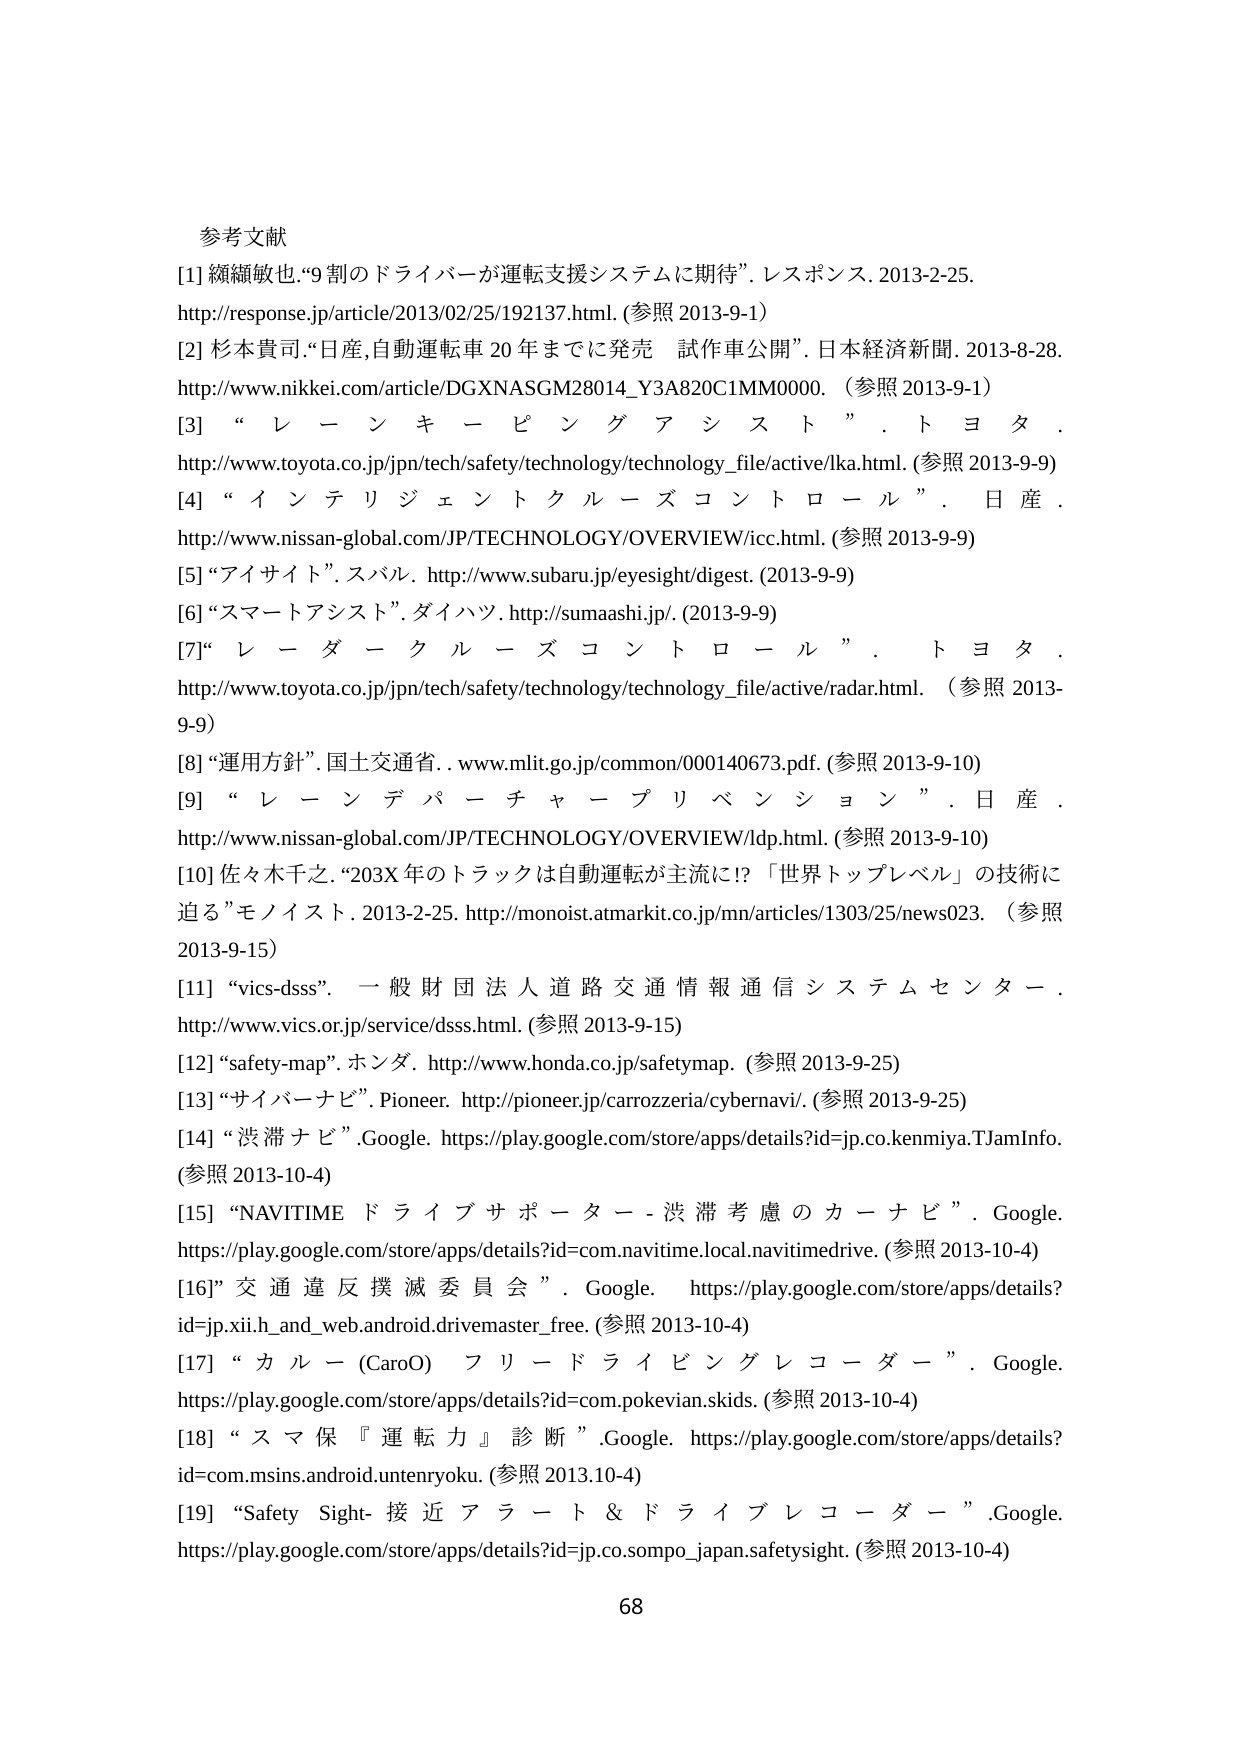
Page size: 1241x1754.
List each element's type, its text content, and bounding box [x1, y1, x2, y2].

text [17] “カルー(CaroO) フリードライビングレコーダー”. Google. https://play.google.com/store/apps/details?id=com.pokevian.skids. (参照2013-10-4) [177, 1342, 1063, 1417]
text [9] “レーンデパーチャープリベンション”.日産. http://www.nissan-global.com/JP/TECHNOLOGY/OVERVIEW/ldp.html. (参照2013-9-10) [177, 779, 1063, 854]
text [2] 杉本貴司.“日産,自動運転車20年までに発売 試作車公開”. 日本経済新聞. 2013-8-28. http://www.nikkei.com/article/DGXNASGM28014_Y3A820C1MM0000. （参照2013-9-1） [177, 329, 1063, 404]
text [5] “アイサイト”. スバル. http://www.subaru.jp/eyesight/digest. (2013-9-9) [177, 554, 1063, 592]
text [8] “運用方針”. 国土交通省. . www.mlit.go.jp/common/000140673.pdf‎. (参照2013-9-10) [177, 742, 1063, 779]
text 参考文献 [177, 217, 1063, 254]
text [11] “vics-dsss”. 一般財団法人道路交通情報通信システムセンター. http://www.vics.or.jp/service/dsss.html. (参照2013-9-15) [177, 967, 1063, 1042]
text [19] “Safety Sight-接近アラート＆ドライブレコーダー”.Google. https://play.google.com/store/apps/details?id=jp.co.sompo_japan.safetysight. (参照2013-10-4) [177, 1492, 1063, 1567]
text [12] “safety-map”. ホンダ. http://www.honda.co.jp/safetymap. (参照2013-9-25) [177, 1042, 1063, 1079]
text [7]“レーダークルーズコントロール”. トヨタ. http://www.toyota.co.jp/jpn/tech/safety/technology/technology_file/active/radar.html. （参照2013-9-9） [177, 629, 1063, 742]
text [15] “NAVITIMEドライブサポーター-渋滞考慮のカーナビ”. Google. https://play.google.com/store/apps/details?id=com.navitime.local.navitimedrive. (参照2013-10-4) [177, 1192, 1063, 1267]
text [16]”交通違反撲滅委員会”. Google. https://play.google.com/store/apps/details?id=jp.xii.h_and_web.android.drivemaster_free. (参照2013-10-4) [177, 1267, 1063, 1342]
text [14] “渋滞ナビ”.Google. https://play.google.com/store/apps/details?id=jp.co.kenmiya.TJamInfo. (参照2013-10-4) [177, 1117, 1063, 1192]
text [10] 佐々木千之. “203X年のトラックは自動運転が主流に!? 「世界トップレベル」の技術に迫る”モノイスト. 2013-2-25. http://monoist.atmarkit.co.jp/mn/articles/1303/25/news023. （参照2013-9-15） [177, 854, 1063, 967]
text [18] “スマ保『運転力』診断”.Google. https://play.google.com/store/apps/details?id=com.msins.android.untenryoku. (参照2013.10-4) [177, 1417, 1063, 1492]
text [6] “スマートアシスト”. ダイハツ. http://sumaashi.jp/. (2013-9-9) [177, 592, 1063, 629]
text [13] “サイバーナビ”. Pioneer. http://pioneer.jp/carrozzeria/cybernavi/. (参照2013-9-25) [177, 1079, 1063, 1117]
text [4] “インテリジェントクルーズコントロール”. 日産. http://www.nissan-global.com/JP/TECHNOLOGY/OVERVIEW/icc.html. (参照2013-9-9) [177, 479, 1063, 554]
text [3] “レーンキーピングアシスト”.トヨタ. http://www.toyota.co.jp/jpn/tech/safety/technology/technology_file/active/lka.html. (参照2013-9-9) [177, 404, 1063, 479]
text [1] 纐纈敏也.“9割のドライバーが運転支援システムに期待”. レスポンス. 2013‐2‐25. http://response.jp/article/2013/02/25/192137.html. (参照2013-9-1） [177, 254, 1063, 329]
